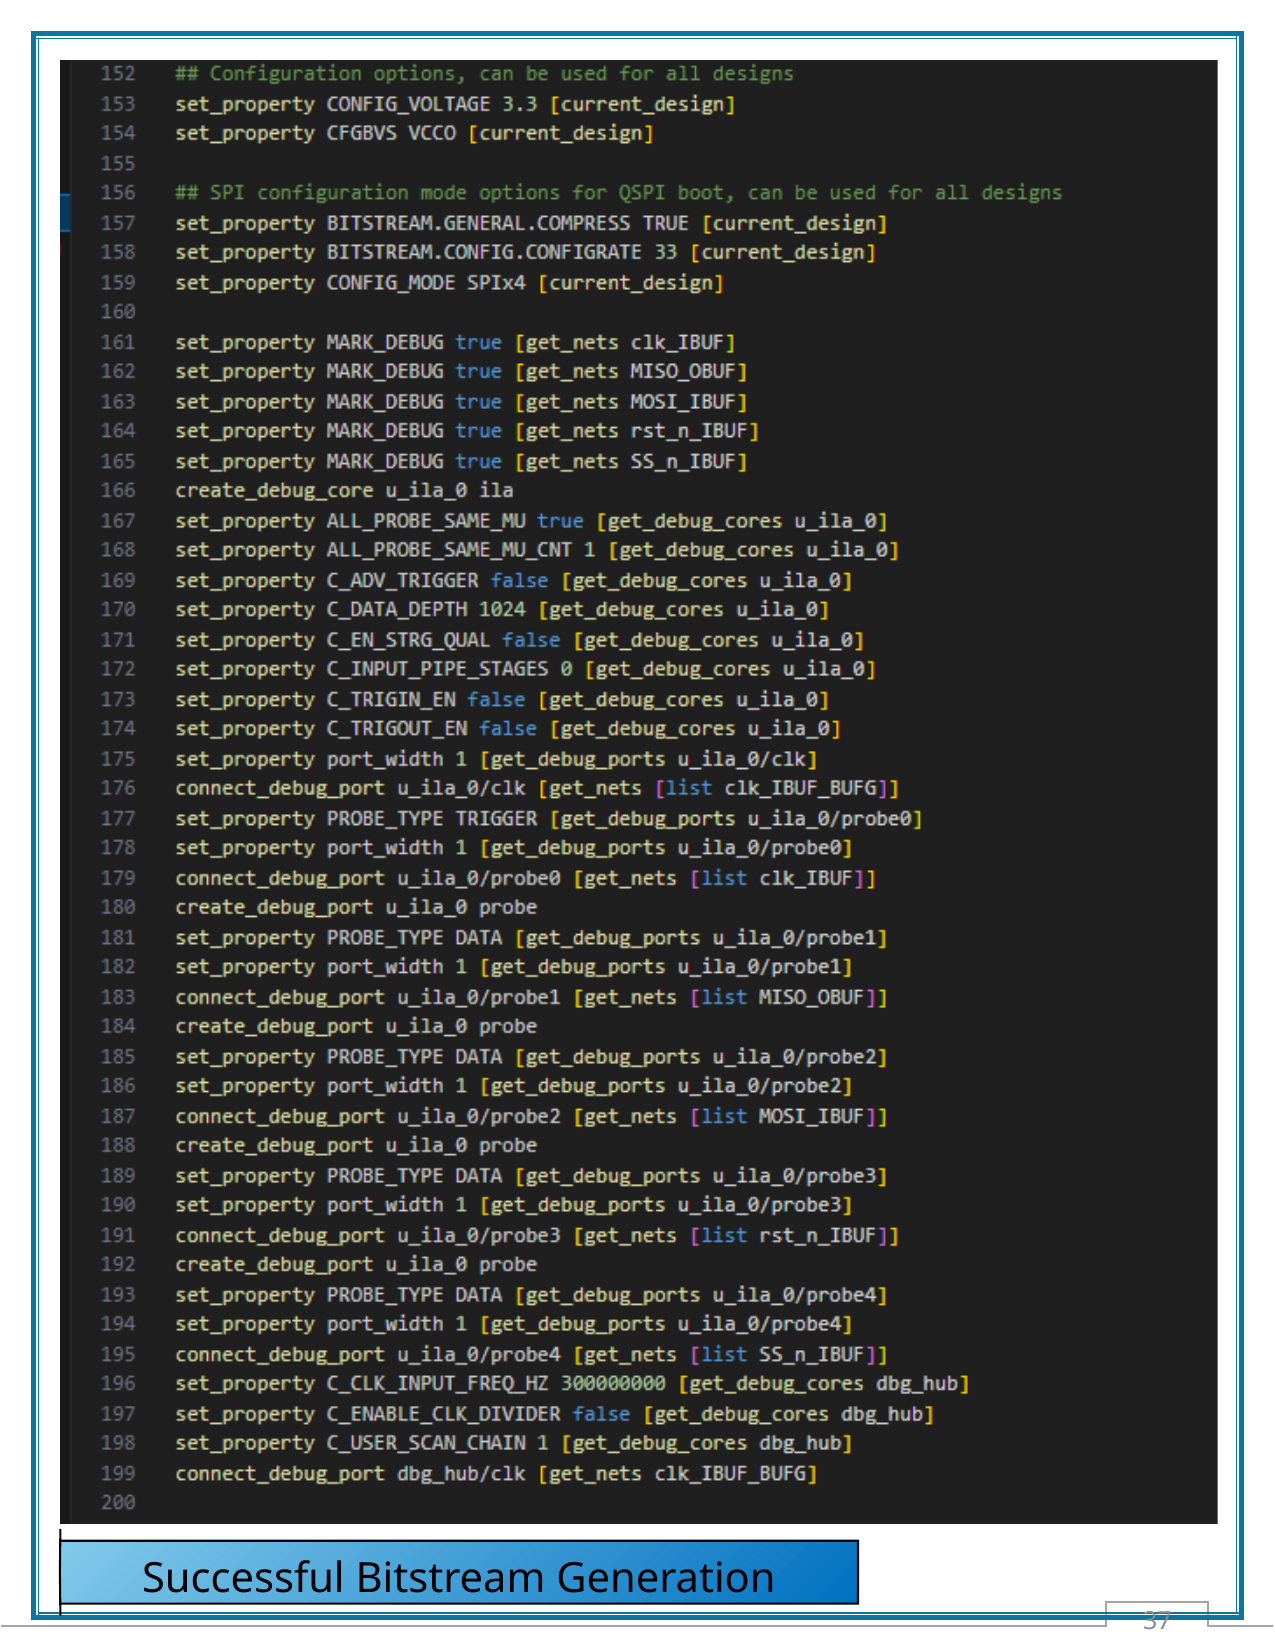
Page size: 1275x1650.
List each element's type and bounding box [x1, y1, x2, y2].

picture [60, 60, 1218, 1524]
